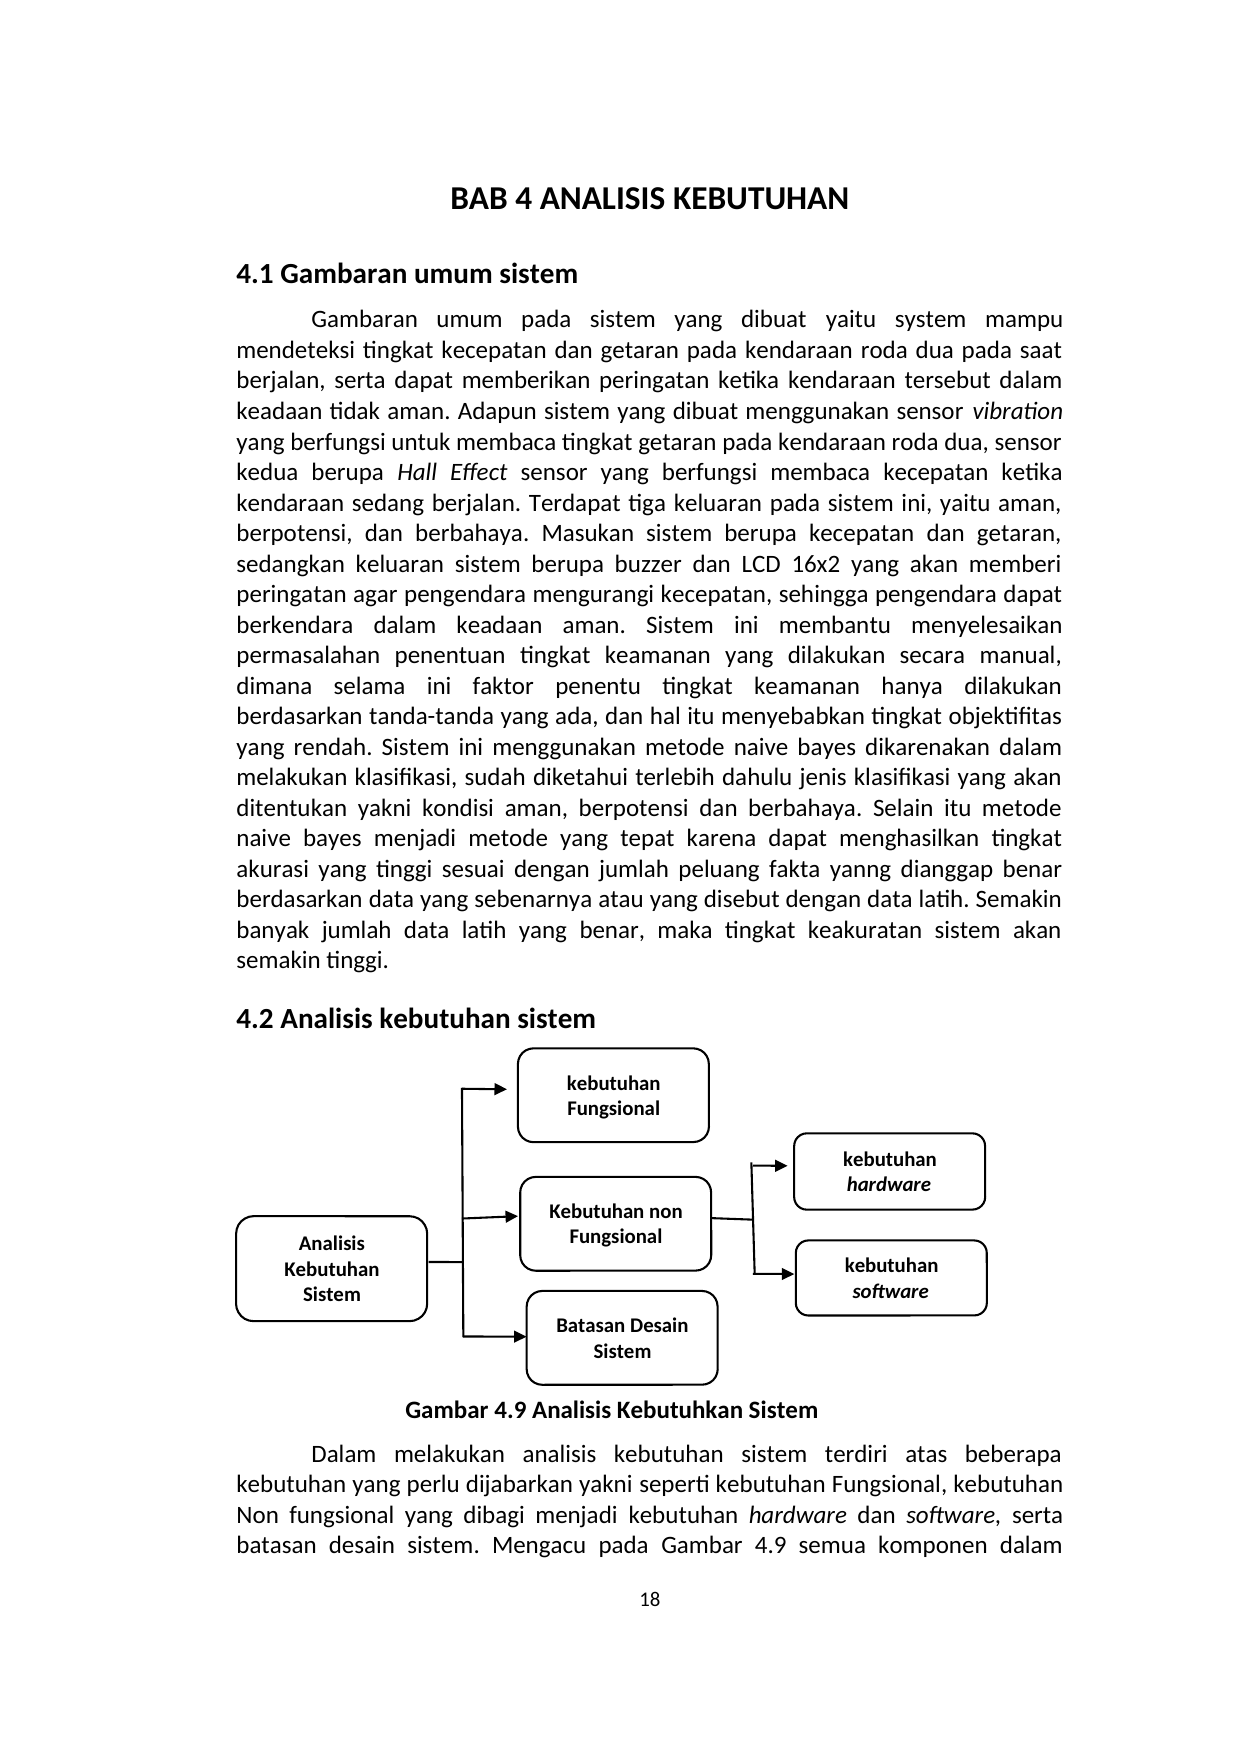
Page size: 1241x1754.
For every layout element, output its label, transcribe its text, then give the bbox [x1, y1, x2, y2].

subtitle ANALISIS KEBUTUHAN [236, 177, 1063, 218]
subtitle Gambaran umum sistem [236, 255, 1063, 291]
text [236, 1048, 1063, 1560]
subtitle Analisis kebutuhan sistem [236, 1000, 1063, 1036]
text Gambaran umum pada sistem yang dibuat yaitu system mampu mendeteksi tingkat kecepatan dan getaran pada kendaraan roda dua pada saat berjalan, serta dapat memberikan peringatan ketika kendaraan tersebut dalam keadaan tidak aman. Adapun sistem yang dibuat menggunakan sensor vibration yang berfungsi untuk membaca tingkat getaran pada kendaraan roda dua, sensor kedua berupa Hall Effect sensor yang berfungsi membaca kecepatan ketika kendaraan sedang berjalan. Terdapat tiga keluaran pada sistem ini, yaitu aman, berpotensi, dan berbahaya. Masukan sistem berupa kecepatan dan getaran, sedangkan keluaran sistem berupa buzzer dan LCD 16x2 yang akan memberi peringatan agar pengendara mengurangi kecepatan, sehingga pengendara dapat berkendara dalam keadaan aman. Sistem ini membantu menyelesaikan permasalahan penentuan tingkat keamanan yang dilakukan secara manual, dimana selama ini faktor penentu tingkat keamanan hanya dilakukan berdasarkan tanda-tanda yang ada, dan hal itu menyebabkan tingkat objektifitas yang rendah. Sistem ini menggunakan metode naive bayes dikarenakan dalam melakukan klasifikasi, sudah diketahui terlebih dahulu jenis klasifikasi yang akan ditentukan yakni kondisi aman, berpotensi dan berbahaya. Selain itu metode naive bayes menjadi metode yang tepat karena dapat menghasilkan tingkat akurasi yang tinggi sesuai dengan jumlah peluang fakta yanng dianggap benar berdasarkan data yang sebenarnya atau yang disebut dengan data latih. Semakin banyak jumlah data latih yang benar, maka tingkat keakuratan sistem akan semakin tinggi. [236, 303, 1063, 975]
